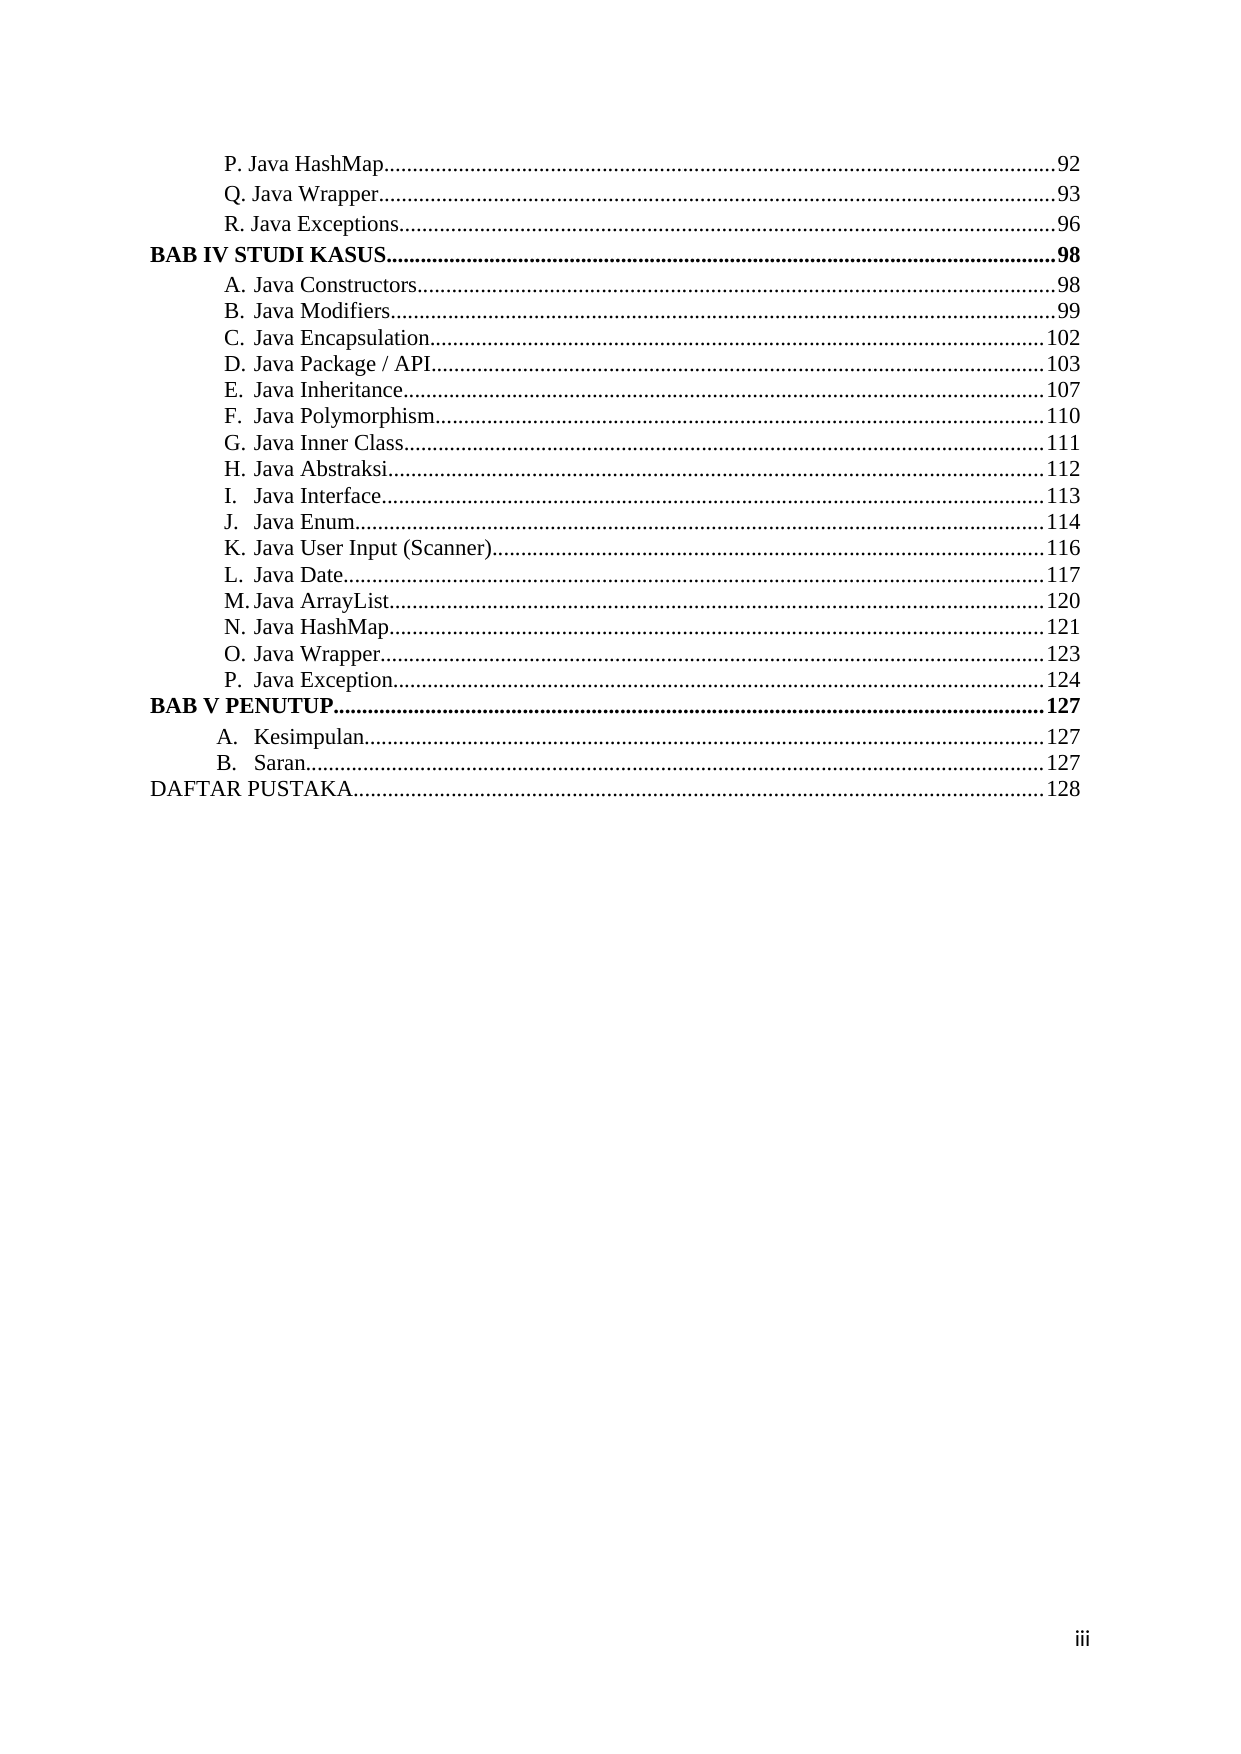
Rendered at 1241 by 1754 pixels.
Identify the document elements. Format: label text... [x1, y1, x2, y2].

list BAB IV STUDI KASUS 98 [150, 241, 1090, 267]
list Java ArrayList 120 [224, 587, 1090, 613]
list Java Wrapper 123 [224, 640, 1090, 666]
list Java Inner Class 111 [224, 429, 1090, 455]
list Java Enum 114 [224, 508, 1090, 534]
list Java Exception 124 [224, 666, 1090, 692]
list BAB V PENUTUP 127 [150, 692, 1090, 719]
list Java Abstraksi 112 [224, 455, 1090, 482]
list Q. Java Wrapper 93 [224, 180, 1090, 207]
list Saran 127 [216, 749, 1090, 775]
list Java Package / API 103 [224, 350, 1090, 376]
list Java Inheritance 107 [224, 376, 1090, 403]
list Java Encapsulation 102 [224, 323, 1090, 350]
list P. Java HashMap 92 [224, 150, 1090, 176]
list Java Constructors 98 [224, 271, 1090, 297]
list Kesimpulan 127 [216, 723, 1090, 749]
list Java Date 117 [224, 561, 1090, 587]
list Java Polymorphism 110 [224, 403, 1090, 429]
list Java User Input (Scanner) 116 [224, 534, 1090, 561]
list Java Interface 113 [224, 482, 1090, 508]
list Java HashMap 121 [224, 613, 1090, 640]
list DAFTAR PUSTAKA 128 [150, 775, 1090, 802]
list Java Modifiers 99 [224, 297, 1090, 323]
list R. Java Exceptions 96 [224, 210, 1090, 237]
